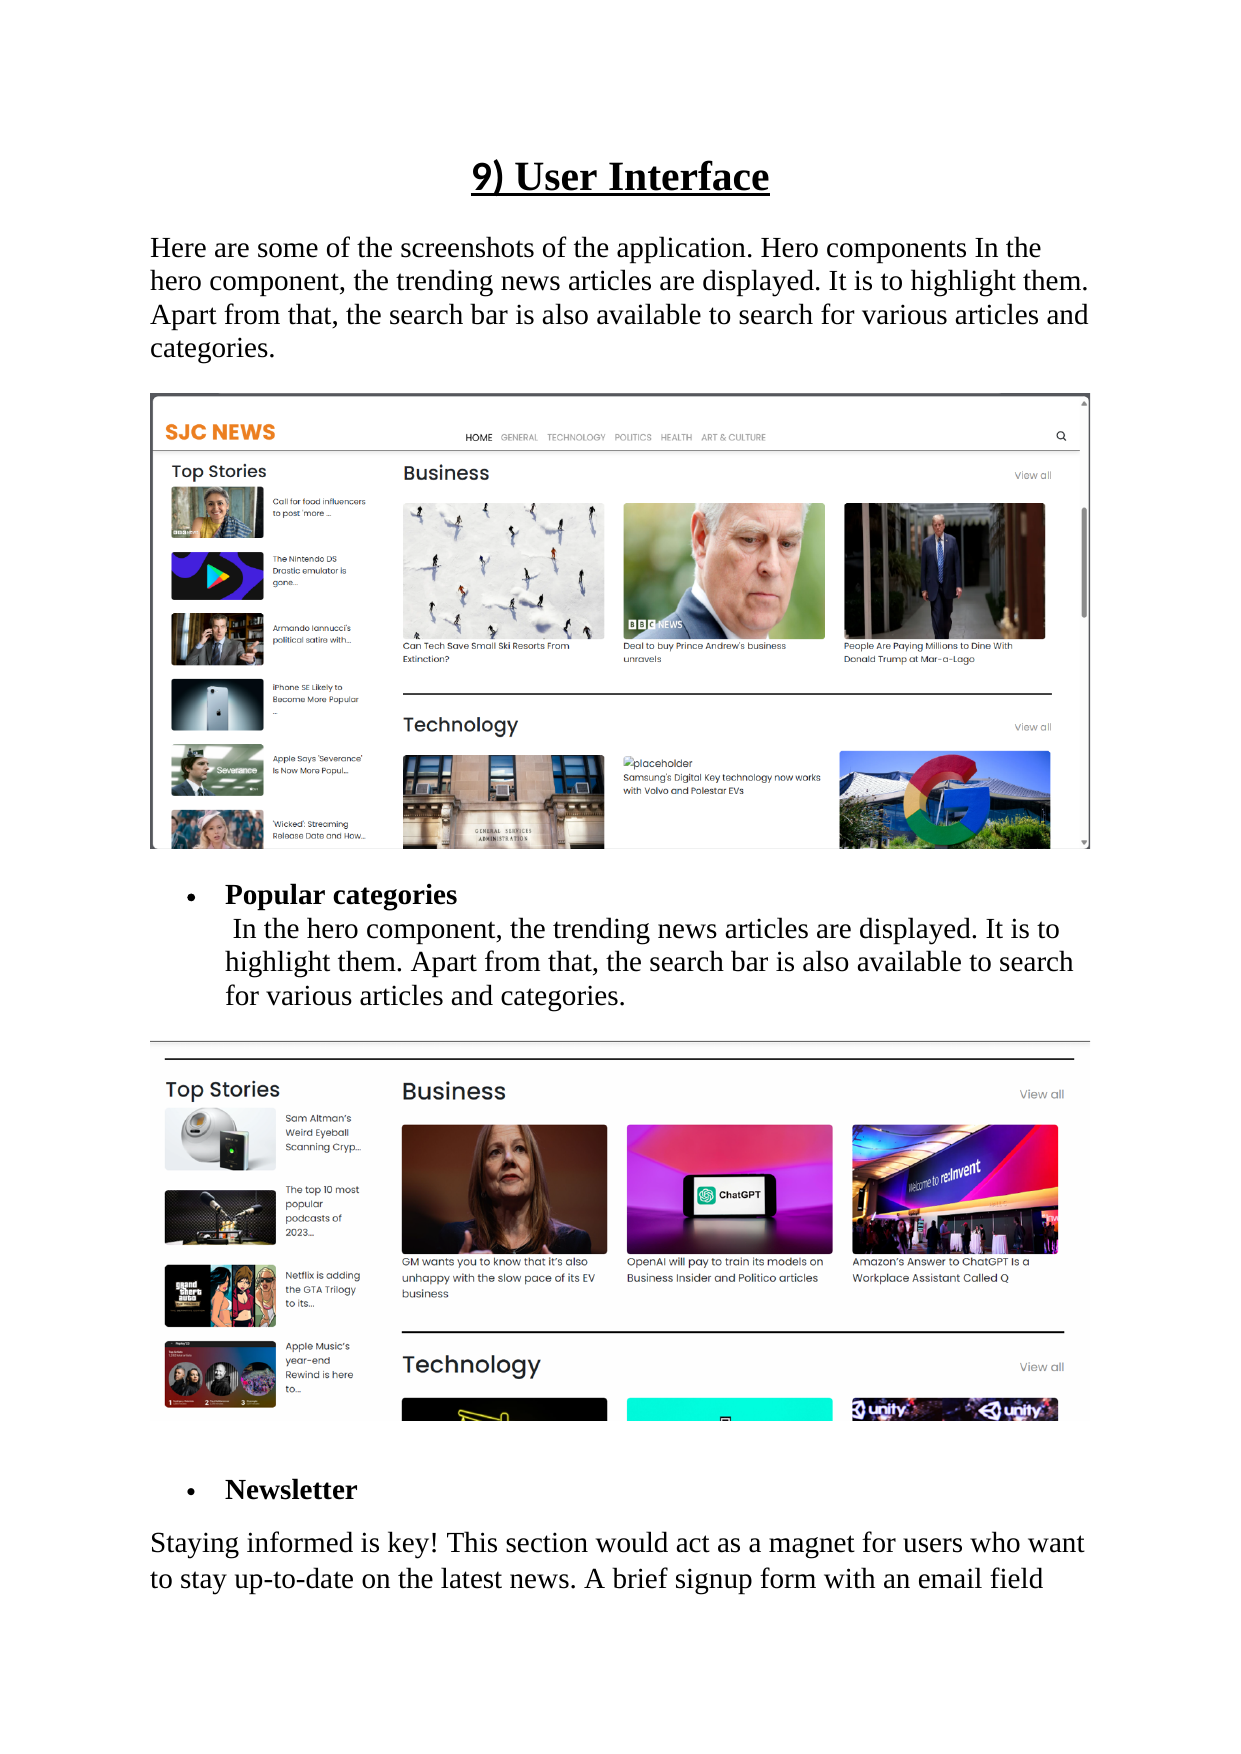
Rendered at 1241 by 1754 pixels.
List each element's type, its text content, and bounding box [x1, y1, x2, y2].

list for various articles and categories. [225, 978, 1090, 1012]
list In the hero component, the trending news articles are displayed. It is to highlight them. Apart from that, the search bar is also available to search [225, 911, 1090, 978]
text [150, 1525, 1090, 1595]
picture [150, 393, 1091, 849]
text Here are some of the screenshots of the application. Hero components In the hero component, the trending news articles are displayed. It is to highlight them. Apart from that, the search bar is also available to search for various articles and categories. [150, 230, 1090, 364]
list Newsletter [187, 1472, 1090, 1506]
text 9) User Interface [150, 150, 1090, 201]
list Popular categories [187, 877, 1090, 911]
picture [150, 1040, 1091, 1443]
